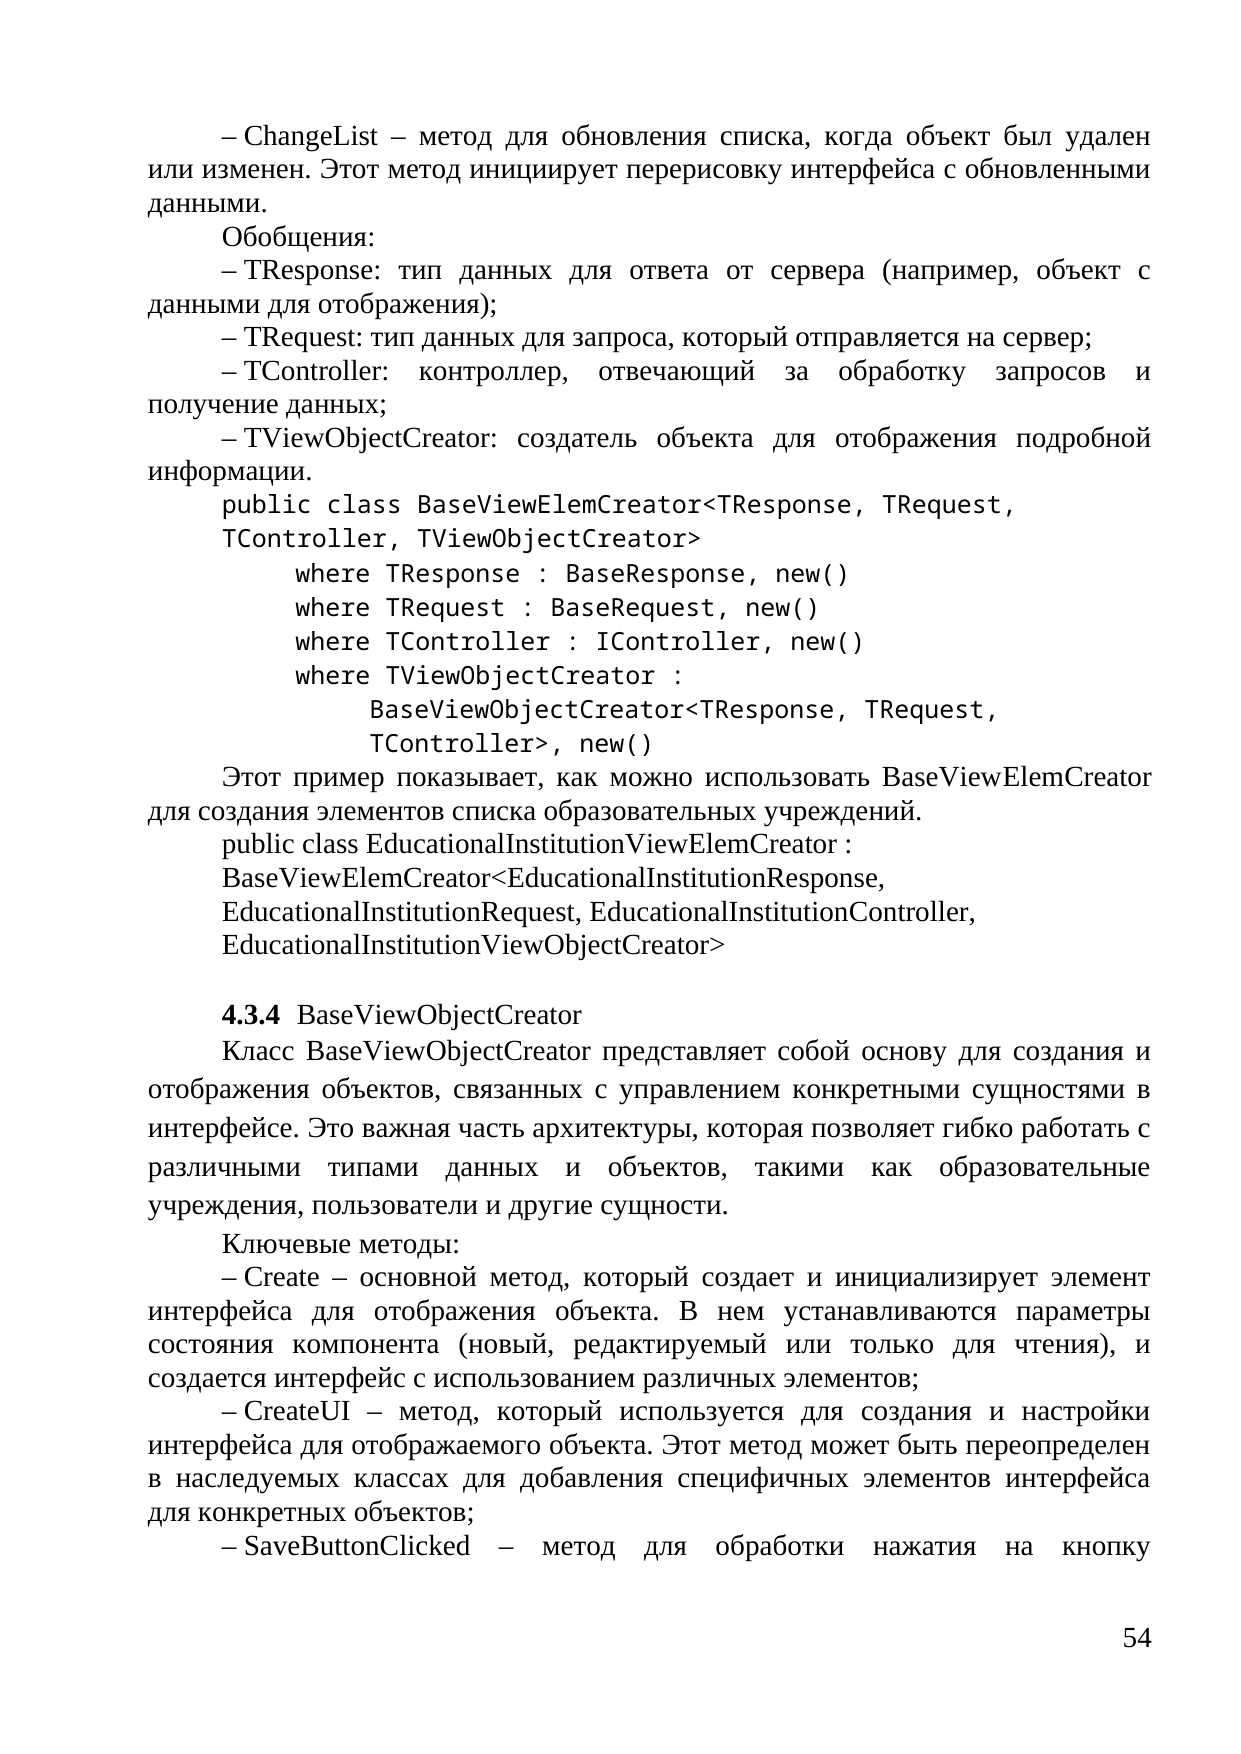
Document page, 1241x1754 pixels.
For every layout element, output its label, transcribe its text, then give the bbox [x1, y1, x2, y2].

text BaseViewElemCreator<EducationalInstitutionResponse, [148, 860, 1152, 894]
text TController: контроллер, отвечающий за обработку запросов и получение данных; [148, 353, 1152, 420]
list BaseViewObjectCreator [222, 997, 1152, 1031]
text public class EducationalInstitutionViewElemCreator : [148, 827, 1152, 860]
text EducationalInstitutionRequest, EducationalInstitutionСontroller, [148, 894, 1152, 927]
text Обобщения: [148, 219, 1152, 252]
text public class BaseViewElemCreator<TResponse, TRequest, [148, 487, 1152, 521]
text where TResponse : BaseResponse, new() [148, 555, 1152, 589]
text Класс BaseViewObjectCreator представляет собой основу для создания и отображения объектов, связанных с управлением конкретными сущностями в интерфейсе. Это важная часть архитектуры, которая позволяет гибко работать с различными типами данных и объектов, такими как образовательные учреждения, пользователи и другие сущности. [148, 1033, 1152, 1221]
text ChangeList – метод для обновления списка, когда объект был удален или изменен. Этот метод инициирует перерисовку интерфейса с обновленными данными. [148, 118, 1152, 219]
text CreateUI – метод, который используется для создания и настройки интерфейса для отображаемого объекта. Этот метод может быть переопределен в наследуемых классах для добавления специфичных элементов интерфейса для конкретных объектов; [148, 1393, 1152, 1528]
text where TRequest : BaseRequest, new() [148, 589, 1152, 623]
text Этот пример показывает, как можно использовать BaseViewElemCreator для создания элементов списка образовательных учреждений. [148, 759, 1152, 827]
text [148, 1528, 1152, 1561]
text TController, TViewObjectCreator> [148, 521, 1152, 555]
text TController>, new() [295, 726, 1152, 759]
text BaseViewObjectCreator<TResponse, TRequest, [295, 691, 1152, 726]
text TRequest: тип данных для запроса, который отправляется на сервер; [148, 319, 1152, 353]
text where TViewObjectCreator : [148, 657, 1152, 691]
text EducationalInstitutionViewObjectCreator> [148, 927, 1152, 961]
text Create – основной метод, который создает и инициализирует элемент интерфейса для отображения объекта. В нем устанавливаются параметры состояния компонента (новый, редактируемый или только для чтения), и создается интерфейс с использованием различных элементов; [148, 1259, 1152, 1393]
text TViewObjectCreator: создатель объекта для отображения подробной информации. [148, 420, 1152, 487]
text TResponse: тип данных для ответа от сервера (например, объект с данными для отображения); [148, 252, 1152, 319]
text where TController : IController, new() [148, 623, 1152, 657]
text Ключевые методы: [148, 1226, 1152, 1259]
